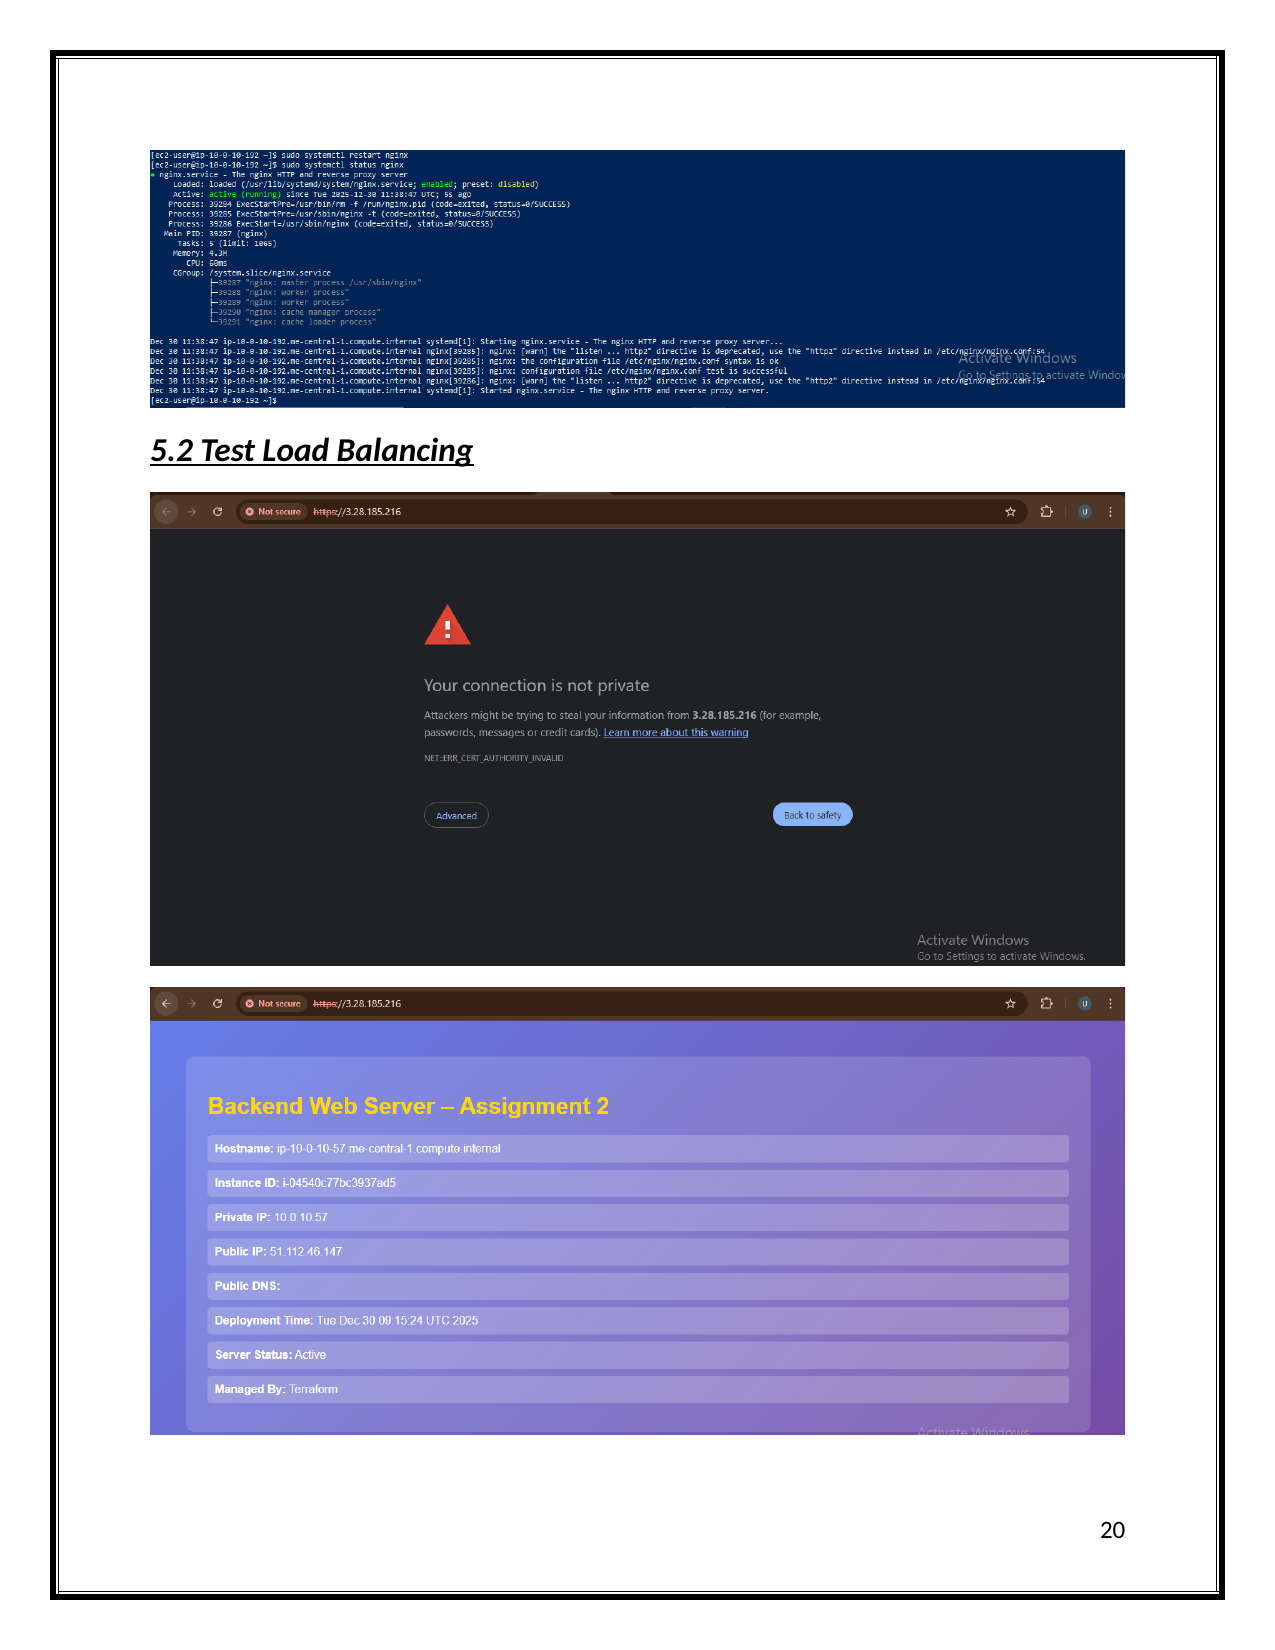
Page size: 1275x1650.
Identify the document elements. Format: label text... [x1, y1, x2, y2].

picture [150, 150, 1125, 408]
text 5.2 Test Load Balancing [150, 429, 1125, 470]
picture [150, 492, 1125, 966]
picture [150, 987, 1125, 1435]
